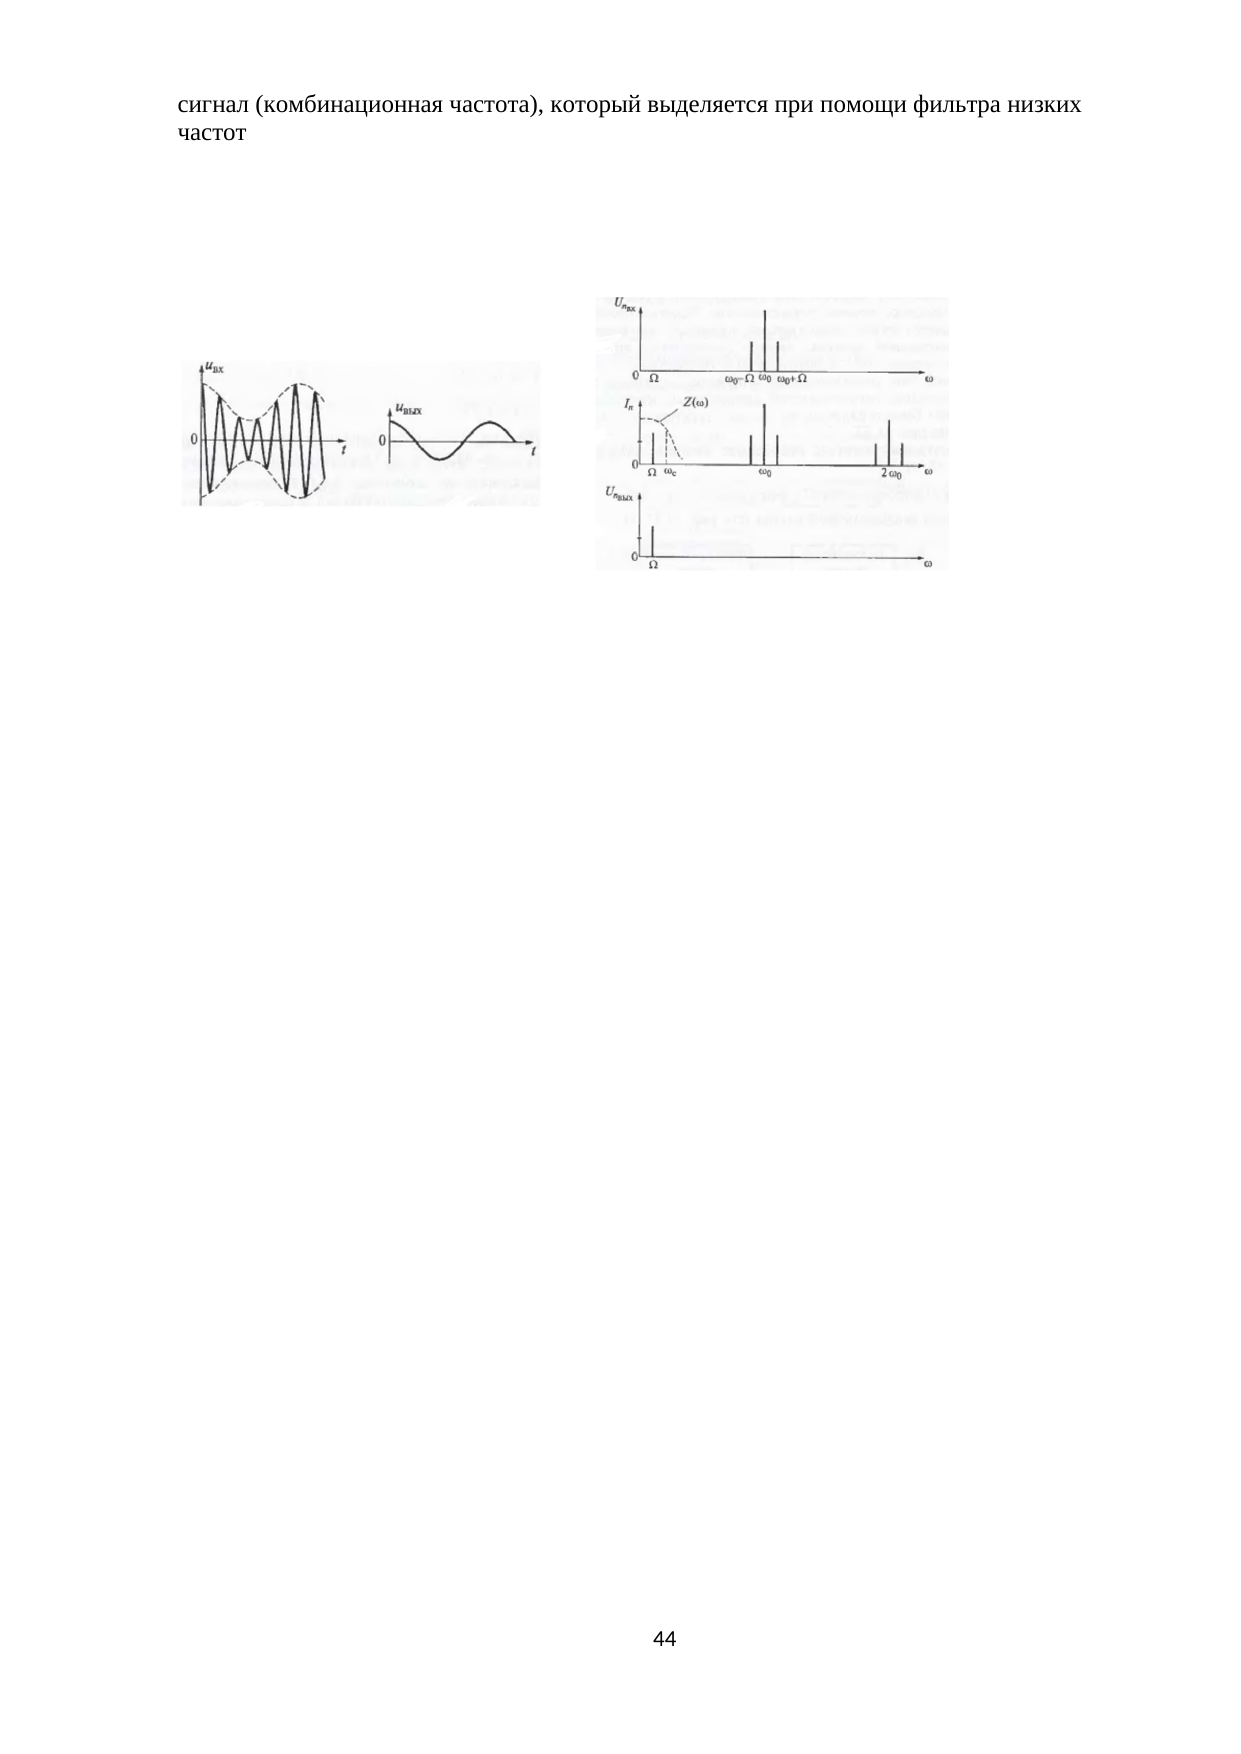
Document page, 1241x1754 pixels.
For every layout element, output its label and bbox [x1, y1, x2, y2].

picture [177, 281, 949, 574]
text [177, 89, 1152, 146]
